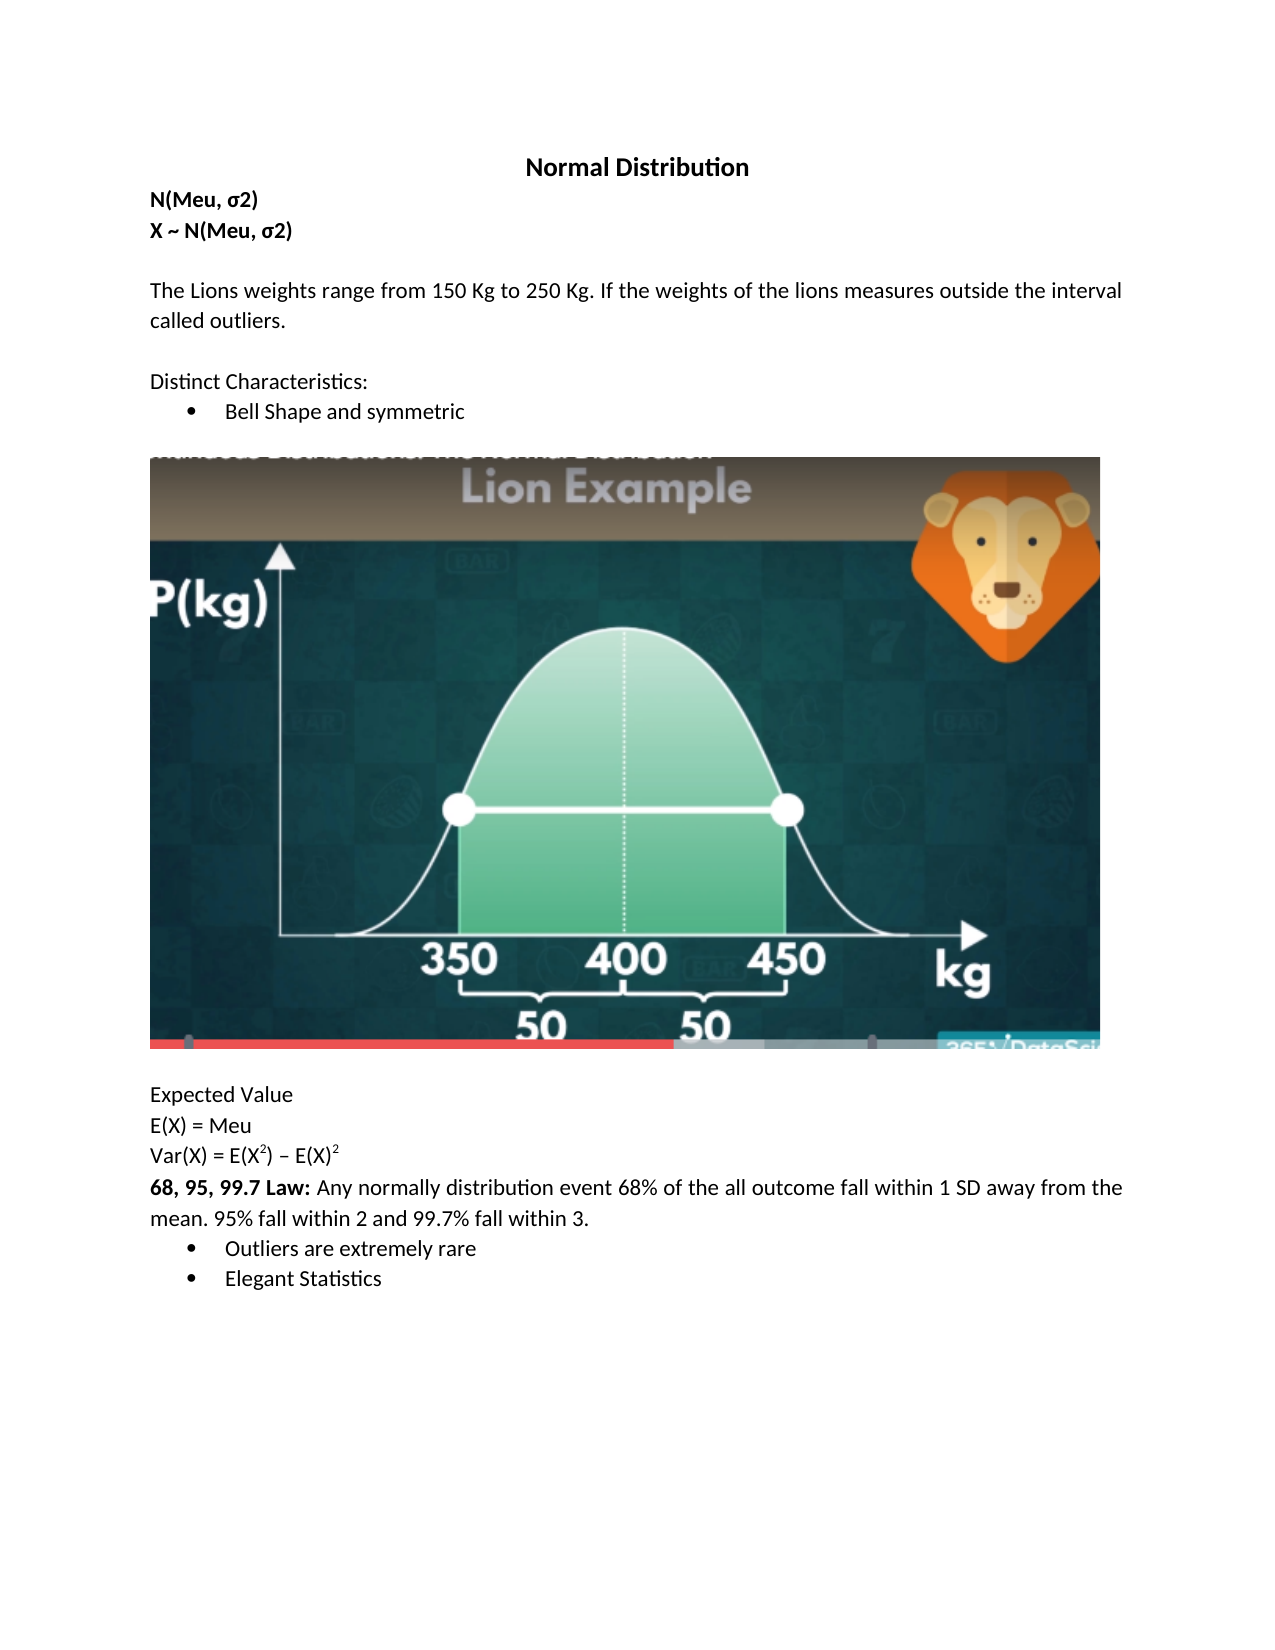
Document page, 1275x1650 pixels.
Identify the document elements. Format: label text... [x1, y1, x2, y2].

list Bell Shape and symmetric [187, 397, 1125, 425]
text The Lions weights range from 150 Kg to 250 Kg. If the weights of the lions measures outside the interval called outliers. [150, 276, 1125, 334]
text N(Meu, σ2) [150, 186, 1125, 214]
text Distinct Characteristics: [150, 367, 1125, 395]
text E(X) = Meu [150, 1111, 1125, 1139]
list Outliers are extremely rare [187, 1234, 1125, 1262]
list Elegant Statistics [187, 1264, 1125, 1292]
picture [150, 457, 1100, 1049]
text 68, 95, 99.7 Law: Any normally distribution event 68% of the all outcome fall within 1 SD away from the mean. 95% fall within 2 and 99.7% fall within 3. [150, 1173, 1125, 1232]
text Expected Value [150, 1081, 1125, 1109]
text X ~ N(Meu, σ2) [150, 216, 1125, 244]
text Normal Distribution [150, 150, 1125, 183]
text Var(X) = E(X2) – E(X)2 [150, 1141, 1125, 1169]
